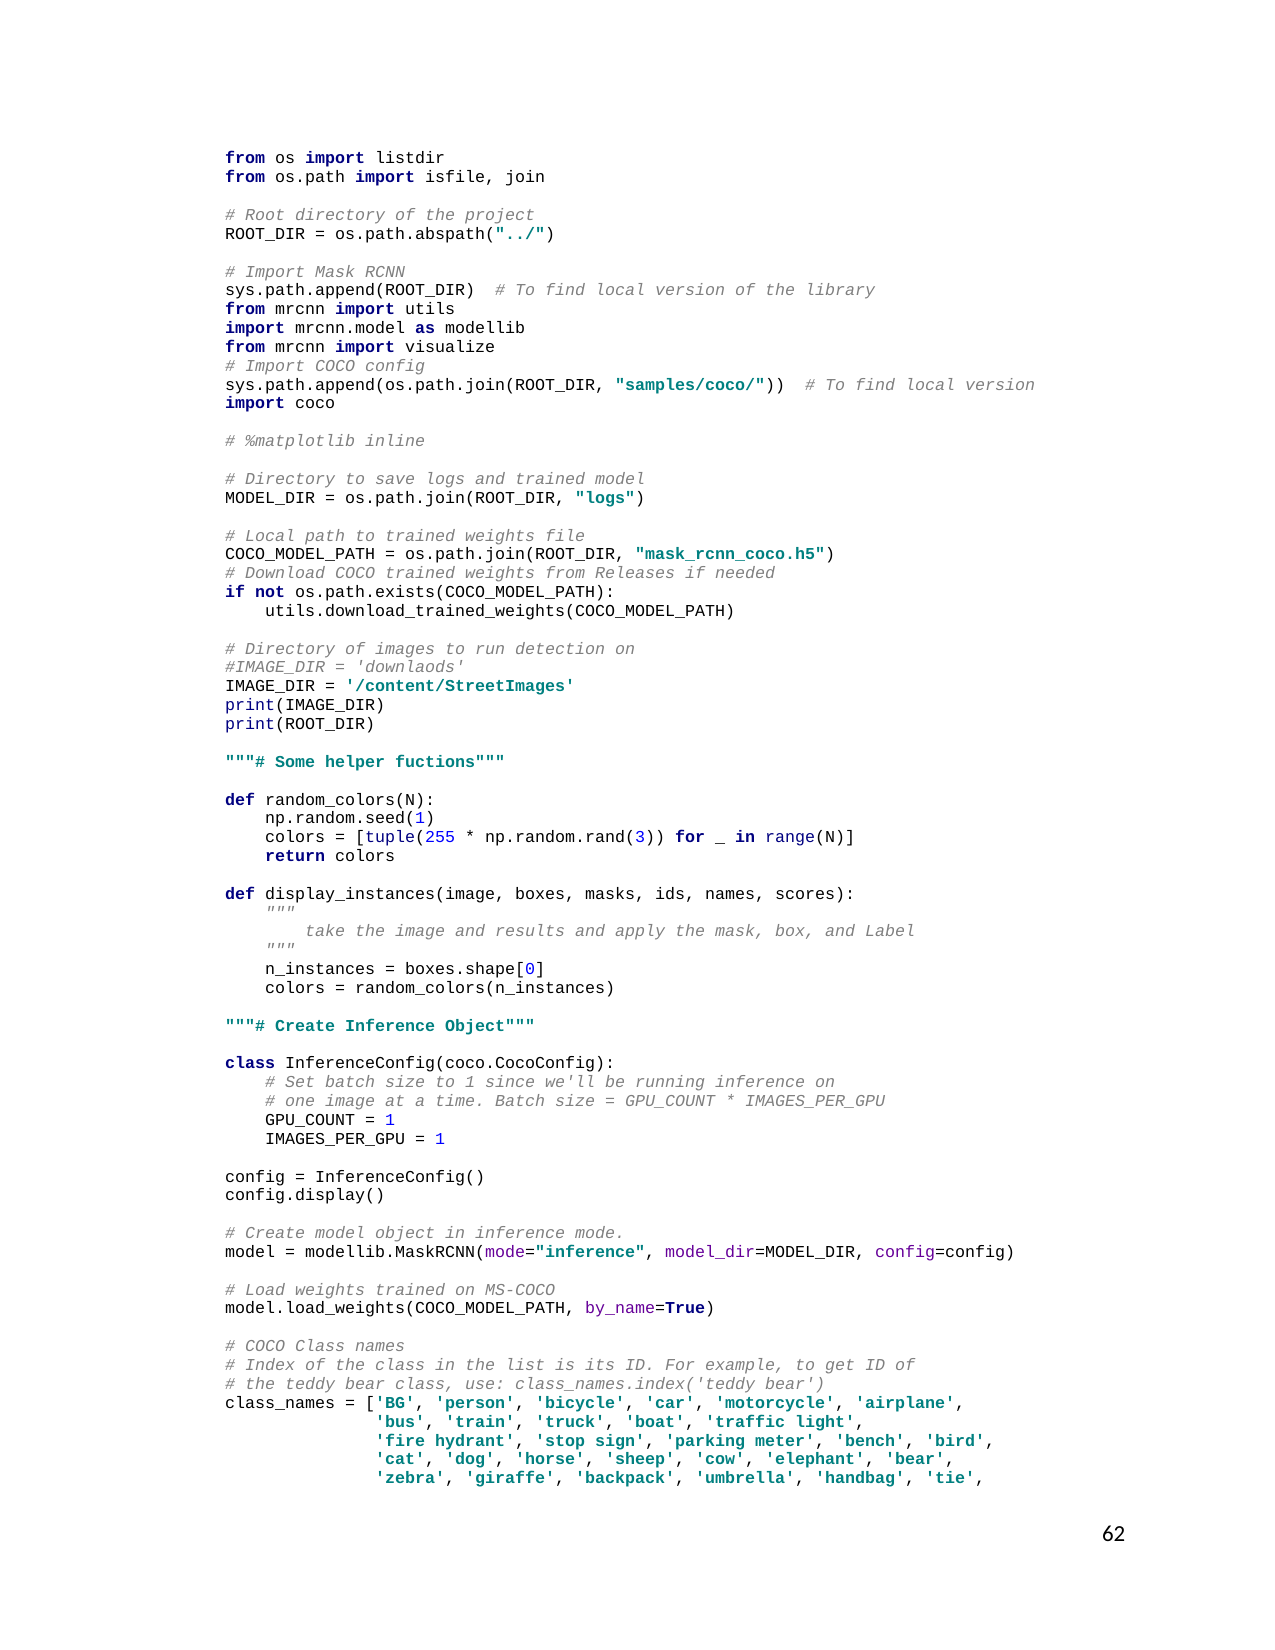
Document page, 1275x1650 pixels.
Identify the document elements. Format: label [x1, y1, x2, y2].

text [225, 150, 1125, 1489]
